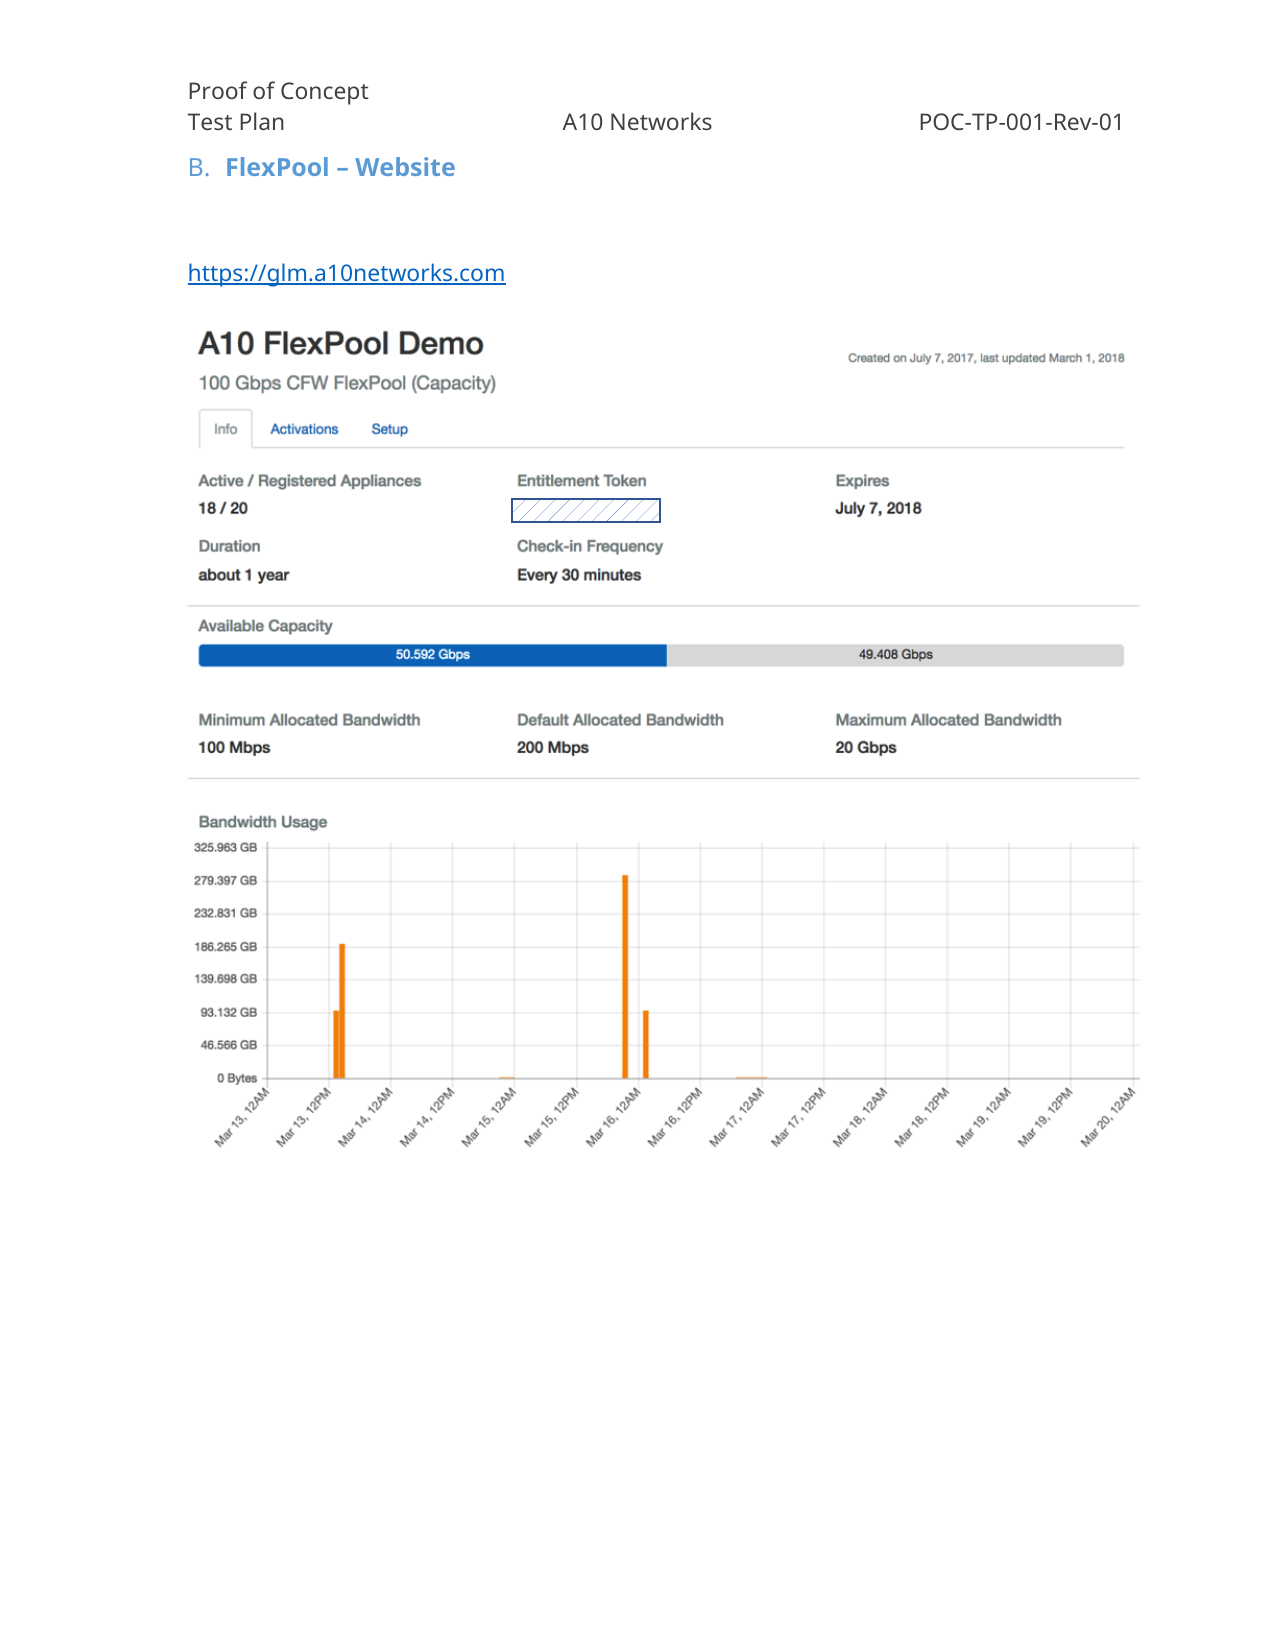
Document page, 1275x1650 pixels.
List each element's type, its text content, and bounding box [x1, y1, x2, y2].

text https://glm.a10networks.com [187, 257, 1125, 288]
subtitle FlexPool – Website [187, 150, 1125, 184]
picture [187, 320, 1153, 1161]
